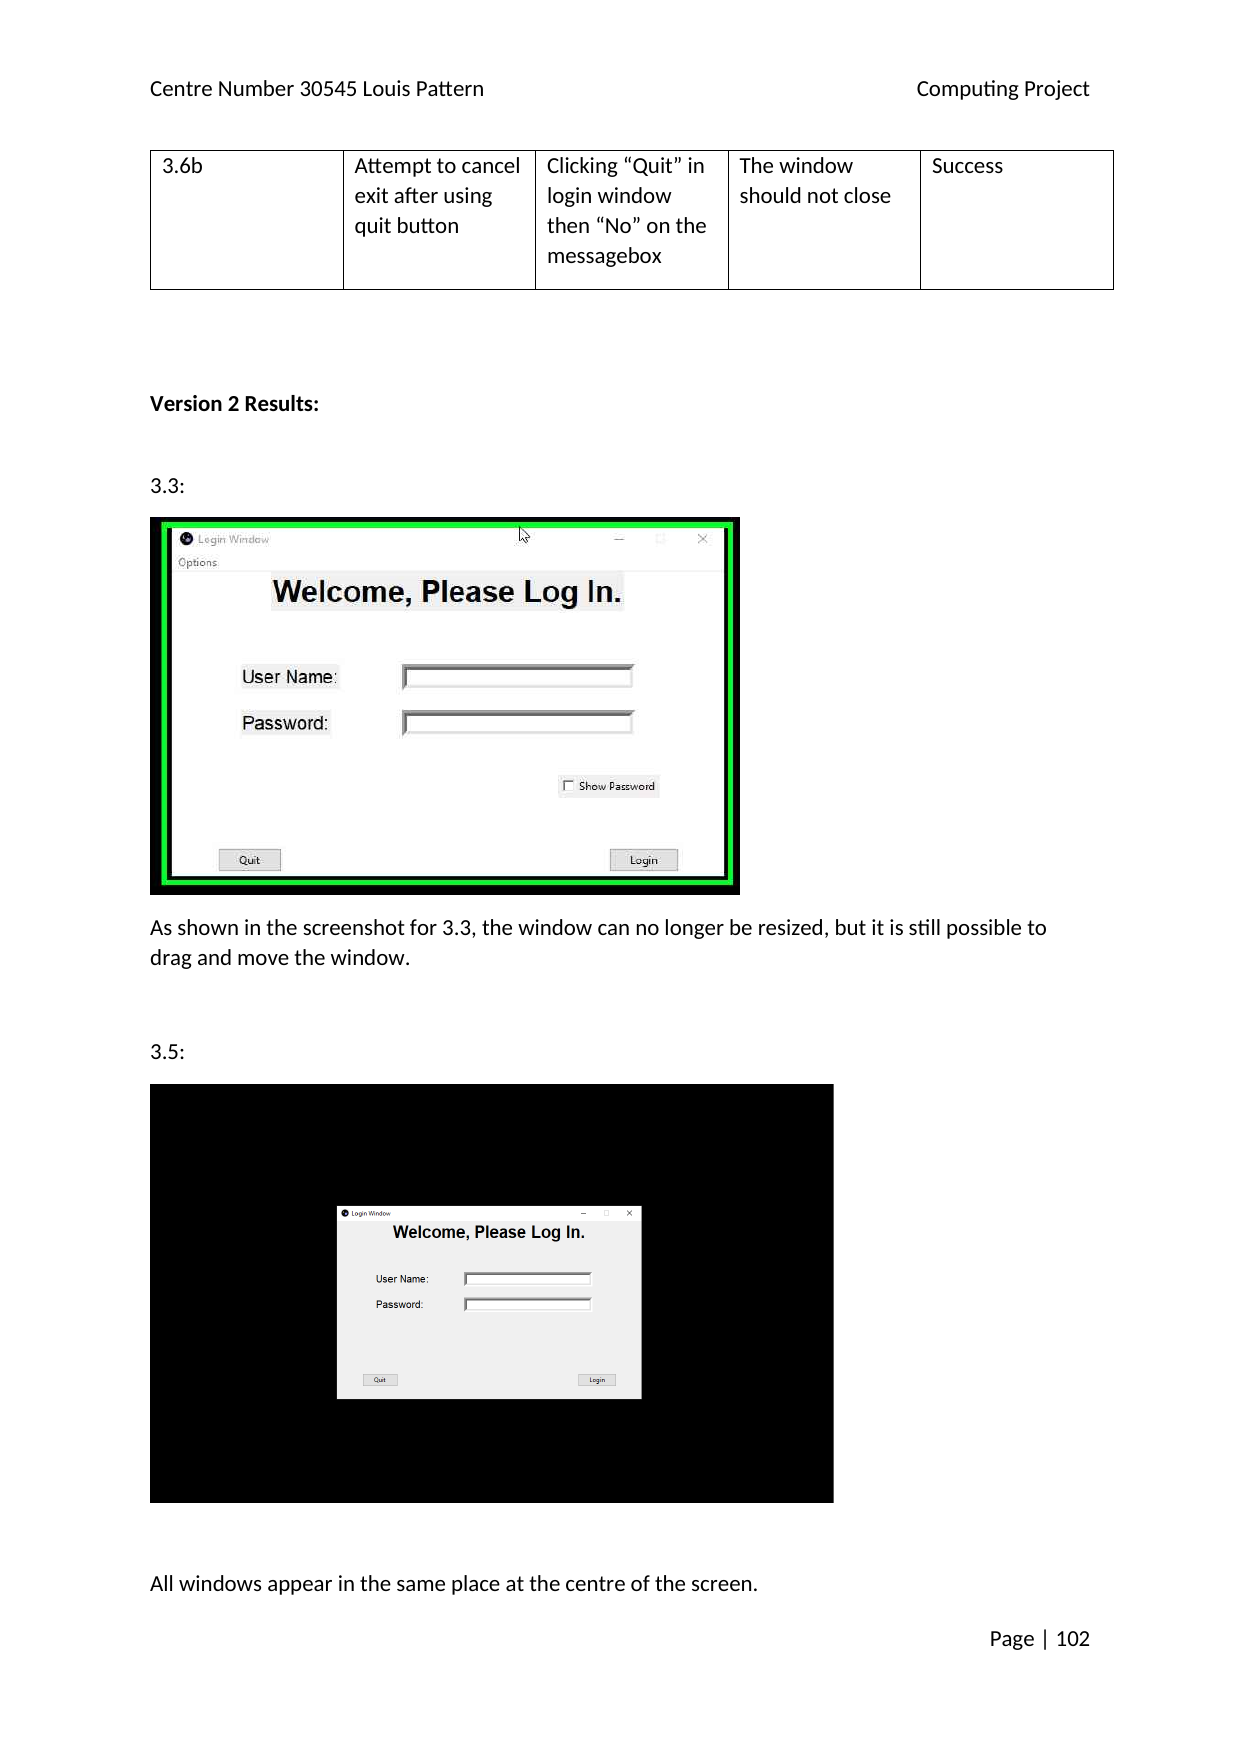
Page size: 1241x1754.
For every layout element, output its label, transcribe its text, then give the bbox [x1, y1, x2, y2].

subtitle Version 2 Results: [150, 389, 1090, 417]
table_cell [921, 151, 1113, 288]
text 3.3: [150, 471, 1090, 499]
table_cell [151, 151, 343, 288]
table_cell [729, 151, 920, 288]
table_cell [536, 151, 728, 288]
text 3.5: [150, 1037, 1090, 1065]
picture [150, 1084, 834, 1503]
text All windows appear in the same place at the centre of the screen. [150, 1569, 1090, 1597]
text As shown in the screenshot for 3.3, the window can no longer be resized, but it is still possible to drag and move the window. [150, 913, 1090, 971]
picture [150, 517, 740, 895]
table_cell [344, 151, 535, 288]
